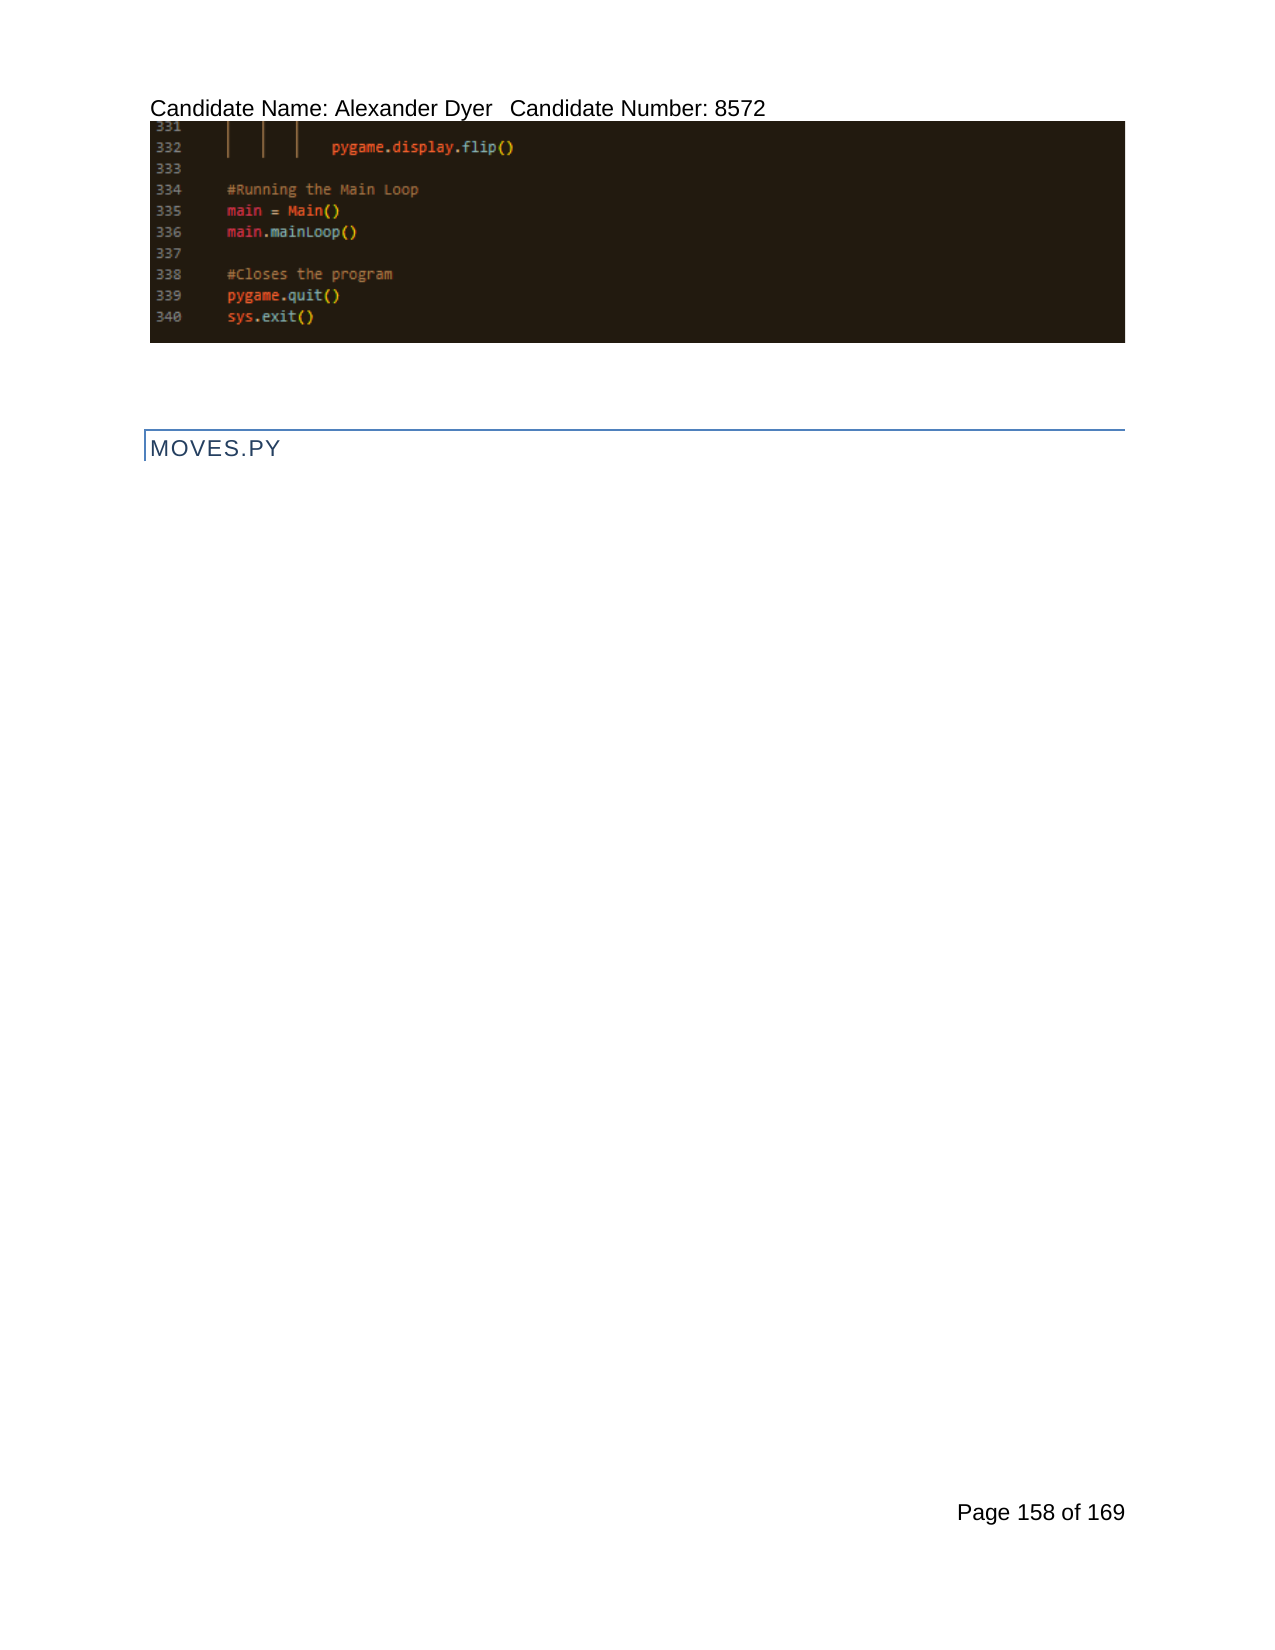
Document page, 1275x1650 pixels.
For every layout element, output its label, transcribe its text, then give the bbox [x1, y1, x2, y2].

picture [150, 121, 1125, 343]
subtitle moves.py [146, 431, 1125, 461]
